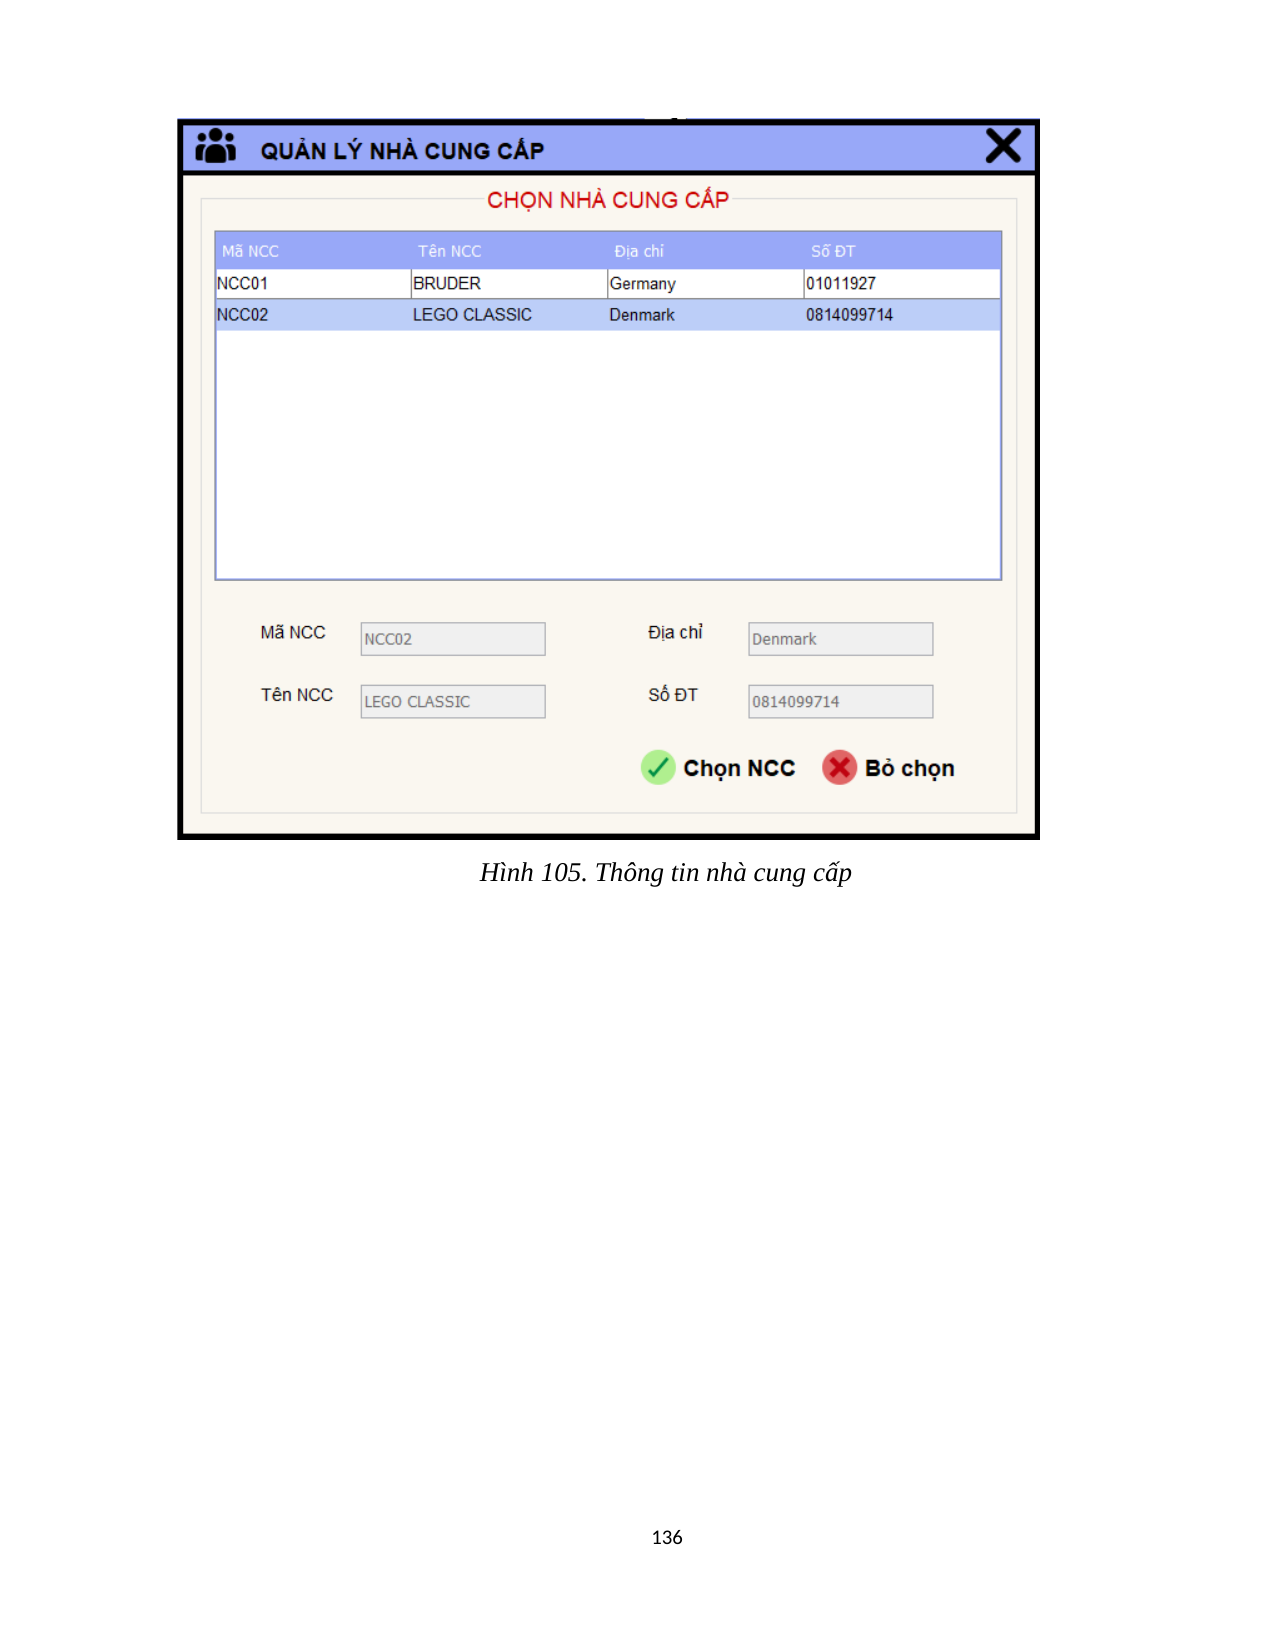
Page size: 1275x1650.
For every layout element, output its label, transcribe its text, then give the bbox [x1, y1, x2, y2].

text Hình 105. Thông tin nhà cung cấp [177, 856, 1157, 887]
picture [177, 118, 1040, 840]
